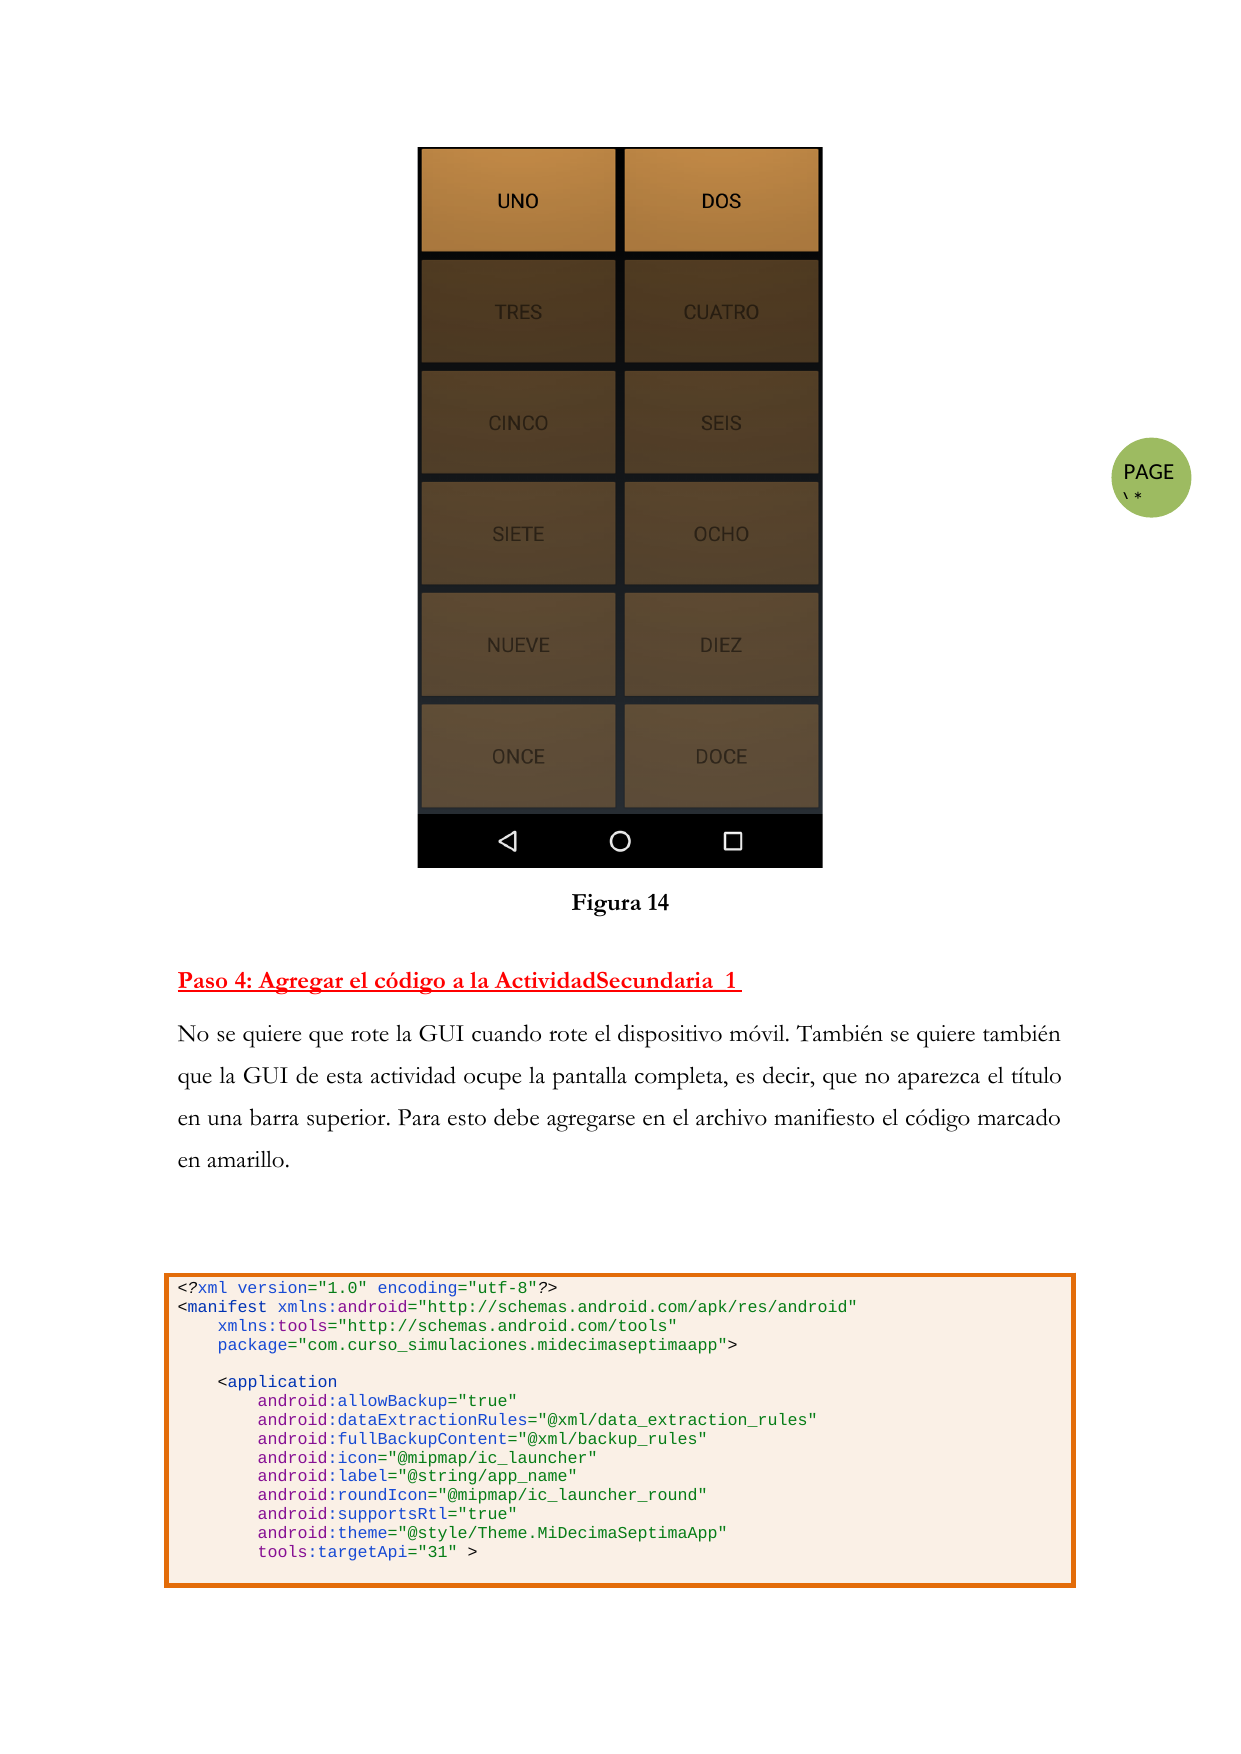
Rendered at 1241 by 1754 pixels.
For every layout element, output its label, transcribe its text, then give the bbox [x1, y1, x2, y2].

text No se quiere que rote la GUI cuando rote el dispositivo móvil. También se quiere también que la GUI de esta actividad ocupe la pantalla completa, es decir, que no aparezca el título en una barra superior. Para esto debe agregarse en el archivo manifiesto el código marcado en amarillo. [177, 1020, 1063, 1174]
text Paso 4: Agregar el código a la ActividadSecundaria_1 [177, 967, 1063, 995]
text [169, 1277, 1071, 1583]
text Figura 14 [177, 888, 1063, 917]
picture [417, 147, 823, 868]
